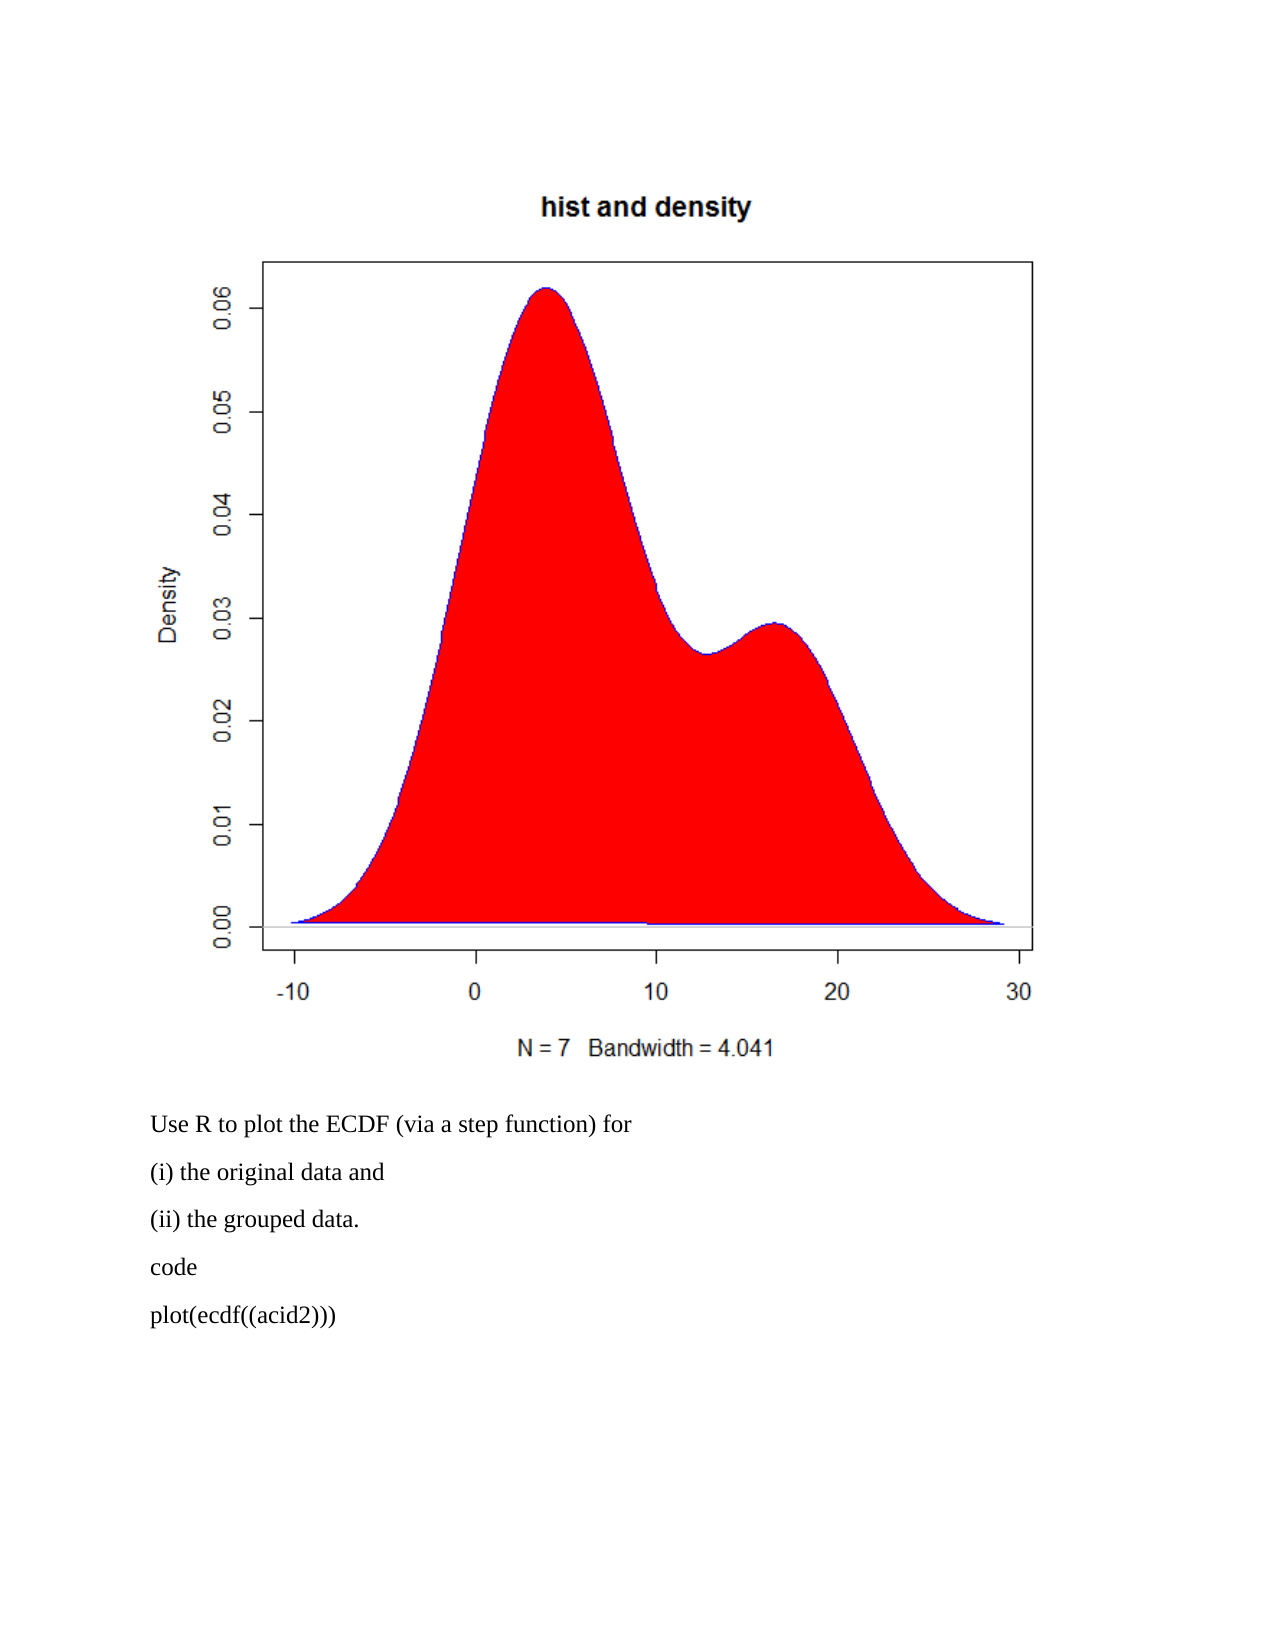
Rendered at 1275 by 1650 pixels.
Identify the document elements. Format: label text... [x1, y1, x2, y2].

text code [150, 1252, 1125, 1281]
text (ii) the grouped data. [150, 1204, 1125, 1233]
text Use R to plot the ECDF (via a step function) for [150, 1109, 1125, 1138]
text (i) the original data and [150, 1157, 1125, 1186]
picture [150, 150, 1091, 1091]
text plot(ecdf((acid2))) [150, 1300, 1125, 1329]
